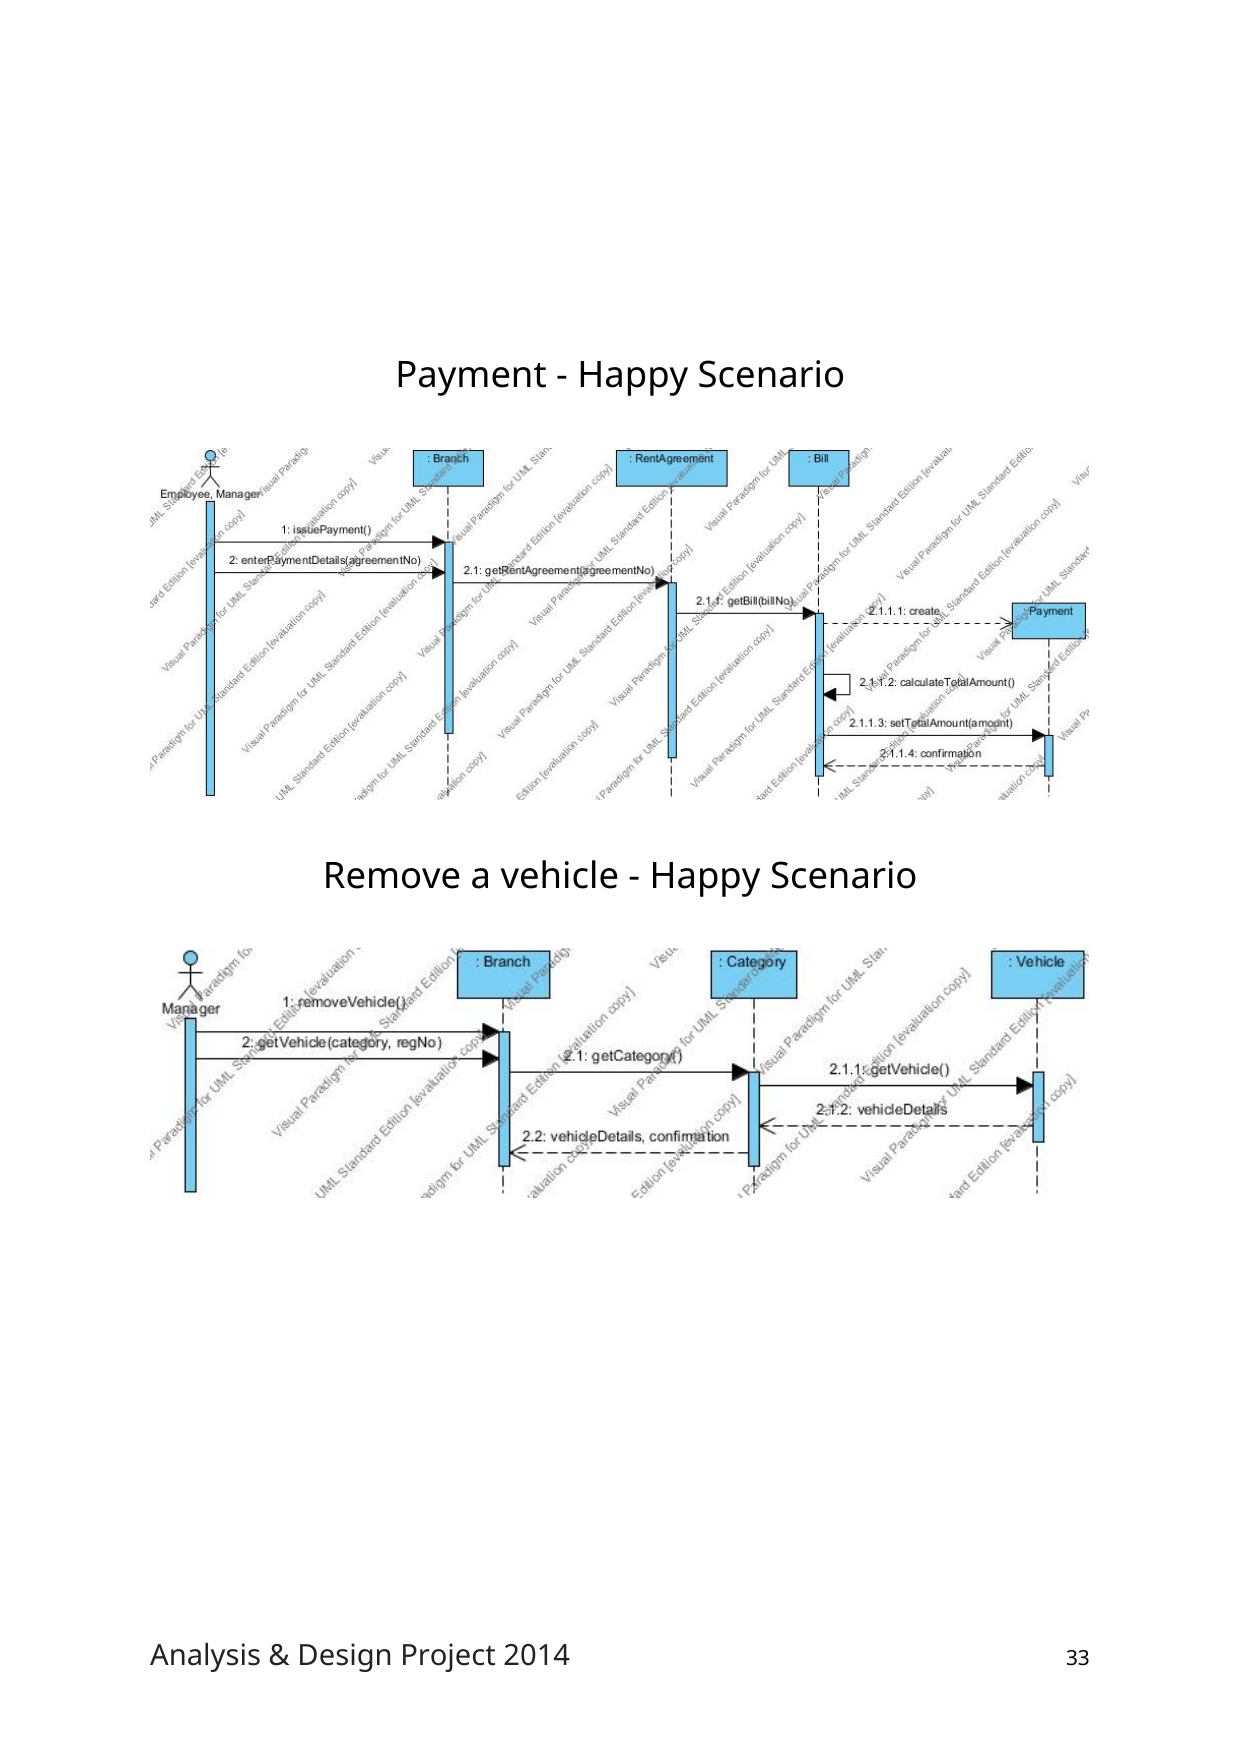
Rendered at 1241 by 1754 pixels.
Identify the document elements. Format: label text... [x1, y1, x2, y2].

text Remove a vehicle - Happy Scenario [150, 849, 1090, 899]
picture [150, 948, 1089, 1198]
picture [150, 448, 1089, 800]
text Payment - Happy Scenario [150, 349, 1090, 398]
